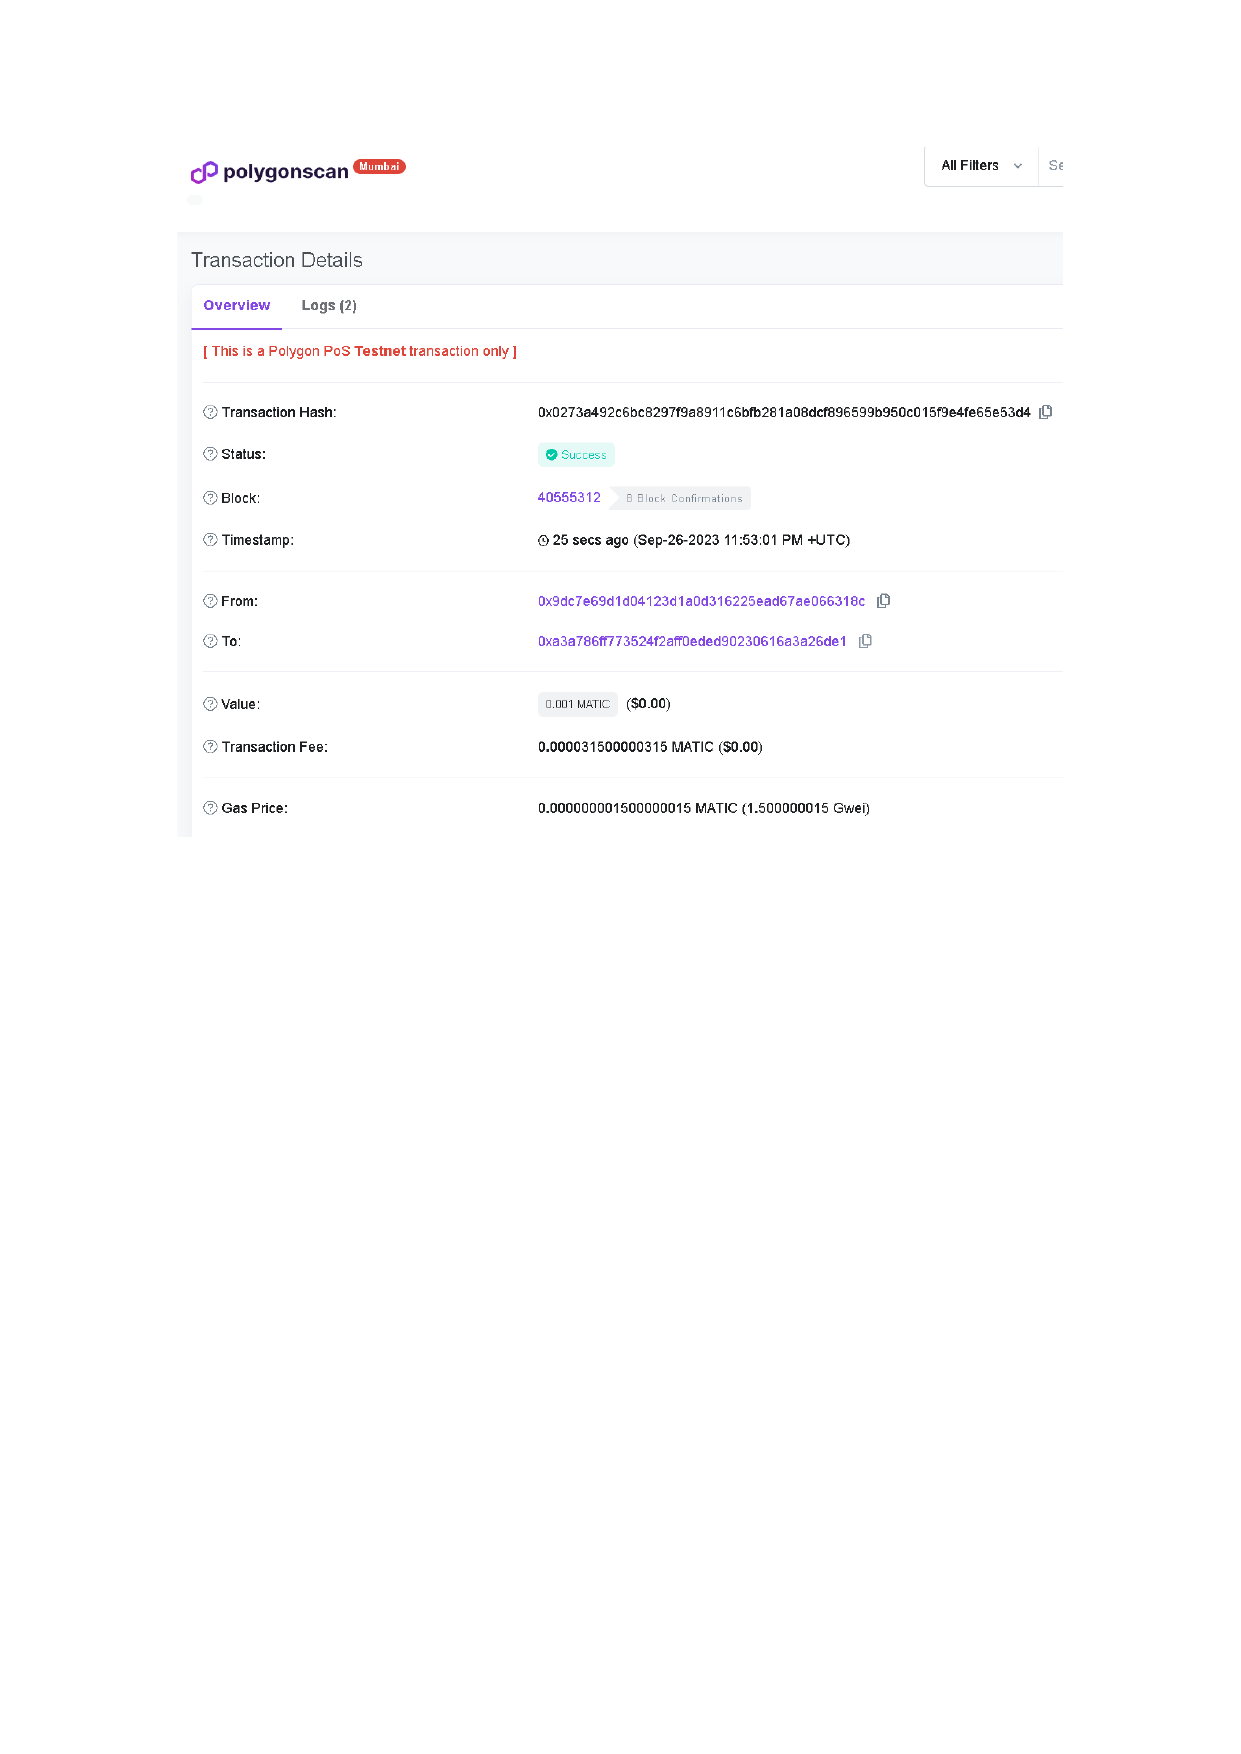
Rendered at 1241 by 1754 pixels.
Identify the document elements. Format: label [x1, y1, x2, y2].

picture [177, 147, 1063, 837]
